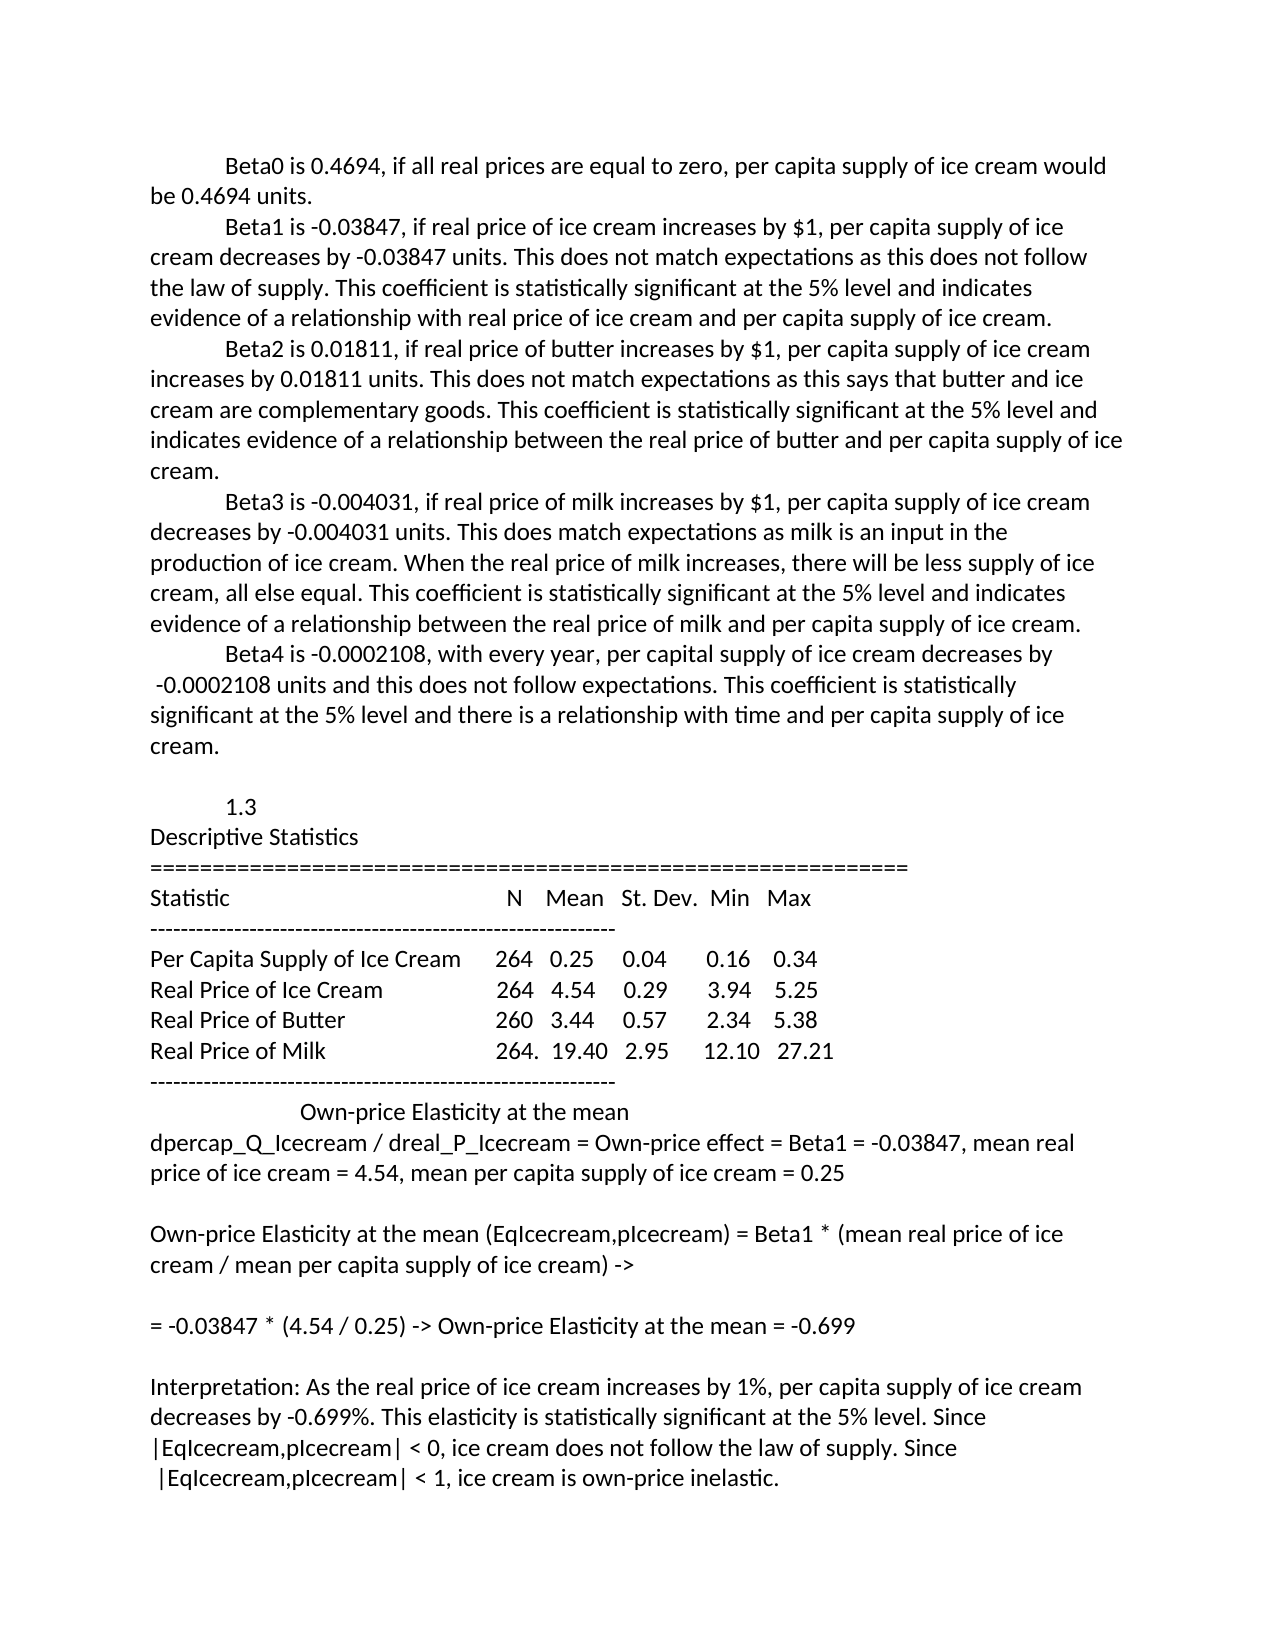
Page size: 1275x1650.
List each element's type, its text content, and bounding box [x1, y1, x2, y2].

text Own-price Elasticity at the mean (EqIcecream,pIcecream) = Beta1 * (mean real price of ice cream / mean per capita supply of ice cream) -> [150, 1218, 1125, 1279]
text Beta2 is 0.01811, if real price of butter increases by $1, per capita supply of ice cream increases by 0.01811 units. This does not match expectations as this says that butter and ice cream are complementary goods. This coefficient is statistically significant at the 5% level and indicates evidence of a relationship between the real price of butter and per capita supply of ice cream. [150, 333, 1125, 486]
text -0.0002108 units and this does not follow expectations. This coefficient is statistically significant at the 5% level and there is a relationship with time and per capita supply of ice cream. [150, 669, 1125, 760]
text = -0.03847 * (4.54 / 0.25) -> Own-price Elasticity at the mean = -0.699 [150, 1310, 1125, 1340]
text Real Price of Milk 264. 19.40 2.95 12.10 27.21 [150, 1035, 1125, 1066]
text Statistic N Mean St. Dev. Min Max [150, 882, 1125, 913]
text Per Capita Supply of Ice Cream 264 0.25 0.04 0.16 0.34 [150, 943, 1125, 974]
text 1.3 [150, 791, 1125, 821]
text Beta4 is -0.0002108, with every year, per capital supply of ice cream decreases by [150, 638, 1125, 669]
text Beta3 is -0.004031, if real price of milk increases by $1, per capita supply of ice cream decreases by -0.004031 units. This does match expectations as milk is an input in the production of ice cream. When the real price of milk increases, there will be less supply of ice cream, all else equal. This coefficient is statistically significant at the 5% level and indicates evidence of a relationship between the real price of milk and per capita supply of ice cream. [150, 486, 1125, 638]
text |EqIcecream,pIcecream| < 0, ice cream does not follow the law of supply. Since [150, 1432, 1125, 1462]
text Real Price of Ice Cream 264 4.54 0.29 3.94 5.25 [150, 974, 1125, 1004]
text Beta1 is -0.03847, if real price of ice cream increases by $1, per capita supply of ice cream decreases by -0.03847 units. This does not match expectations as this does not follow the law of supply. This coefficient is statistically significant at the 5% level and indicates evidence of a relationship with real price of ice cream and per capita supply of ice cream. [150, 211, 1125, 333]
text ------------------------------------------------------------- [150, 913, 1125, 943]
text Own-price Elasticity at the mean [150, 1096, 1125, 1127]
text Real Price of Butter 260 3.44 0.57 2.34 5.38 [150, 1004, 1125, 1035]
text |EqIcecream,pIcecream| < 1, ice cream is own-price inelastic. [150, 1462, 1125, 1493]
text dpercap_Q_Icecream / dreal_P_Icecream = Own-price effect = Beta1 = -0.03847, mean real price of ice cream = 4.54, mean per capita supply of ice cream = 0.25 [150, 1127, 1125, 1188]
text Interpretation: As the real price of ice cream increases by 1%, per capita supply of ice cream decreases by -0.699%. This elasticity is statistically significant at the 5% level. Since [150, 1371, 1125, 1432]
text ============================================================= [150, 852, 1125, 882]
text Descriptive Statistics [150, 821, 1125, 852]
text Beta0 is 0.4694, if all real prices are equal to zero, per capita supply of ice cream would be 0.4694 units. [150, 150, 1125, 211]
text ------------------------------------------------------------- [150, 1066, 1125, 1096]
